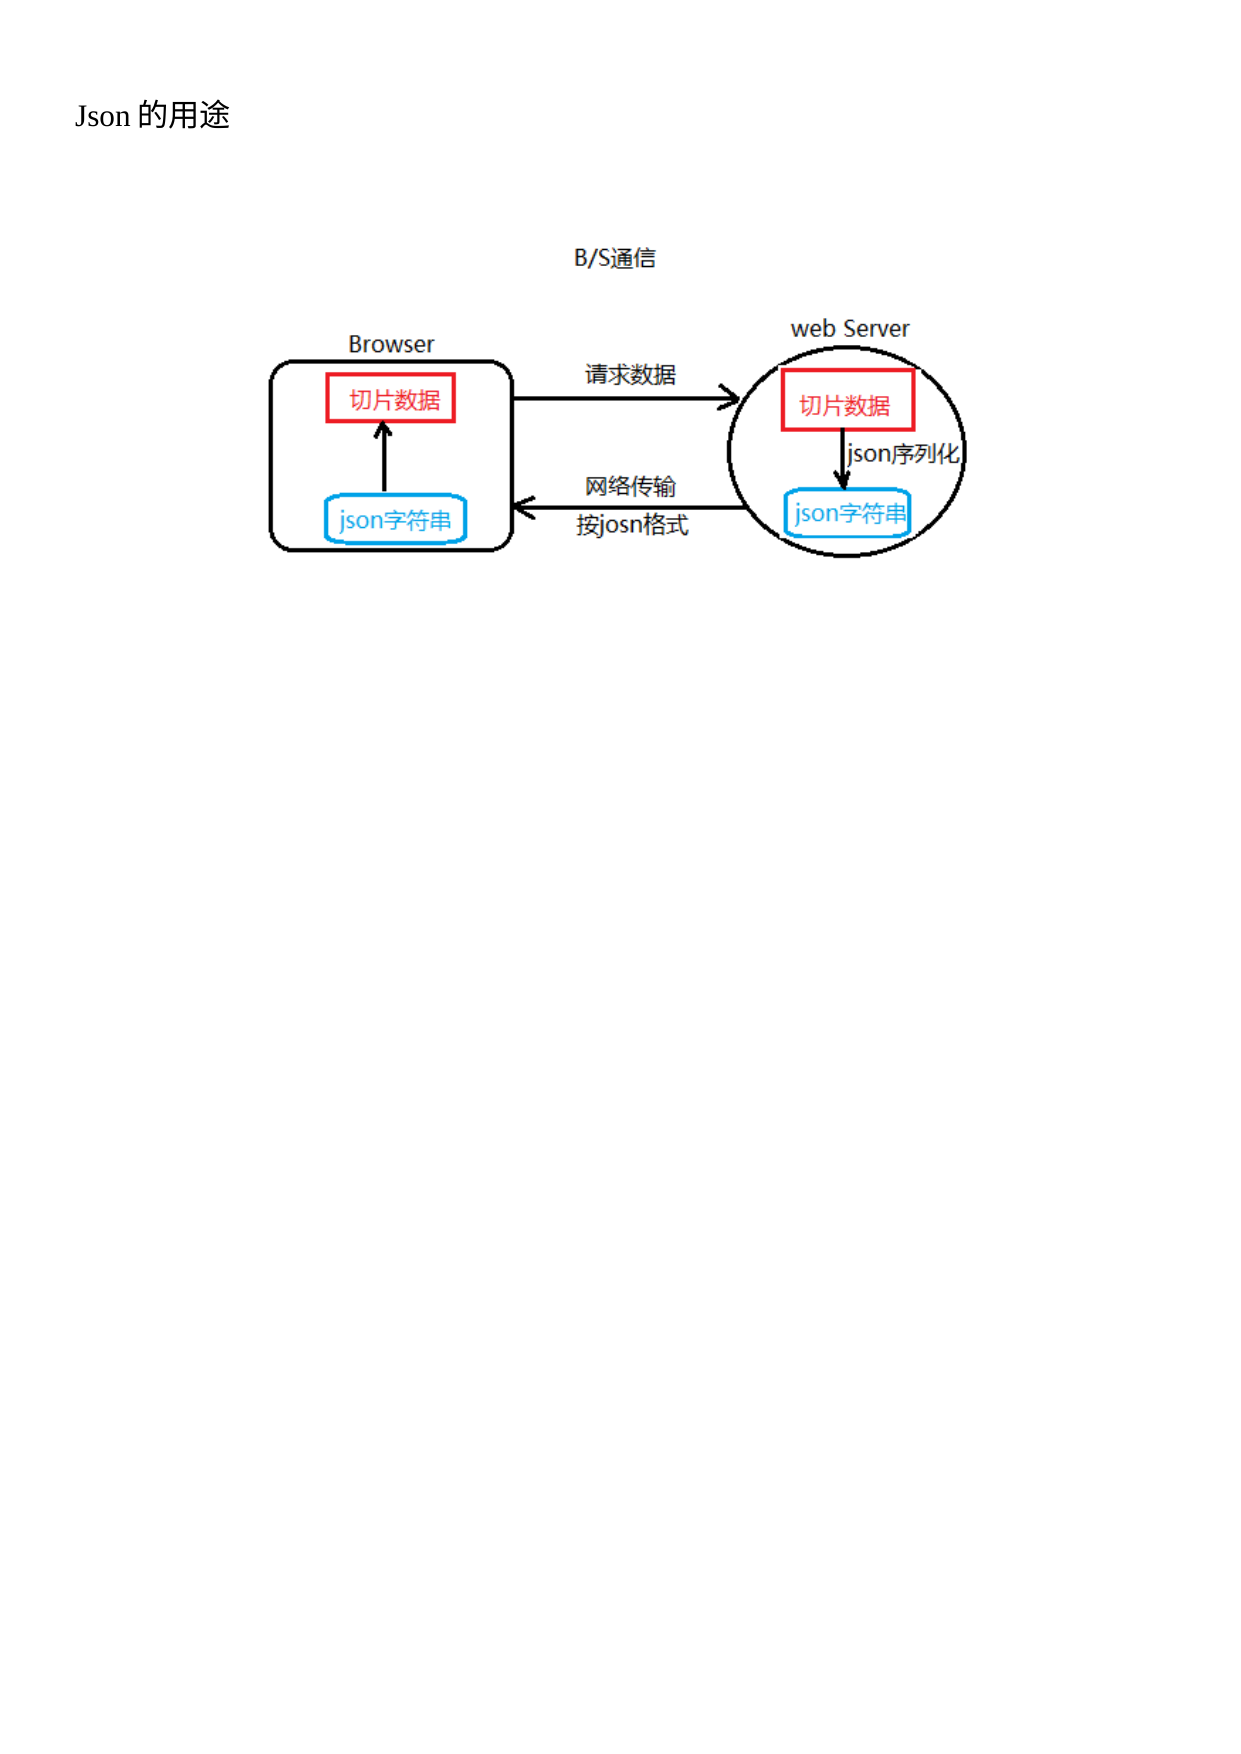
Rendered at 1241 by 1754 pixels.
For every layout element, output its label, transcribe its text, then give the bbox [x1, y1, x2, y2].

subtitle Json的用途 [75, 81, 1165, 146]
picture [249, 205, 991, 649]
